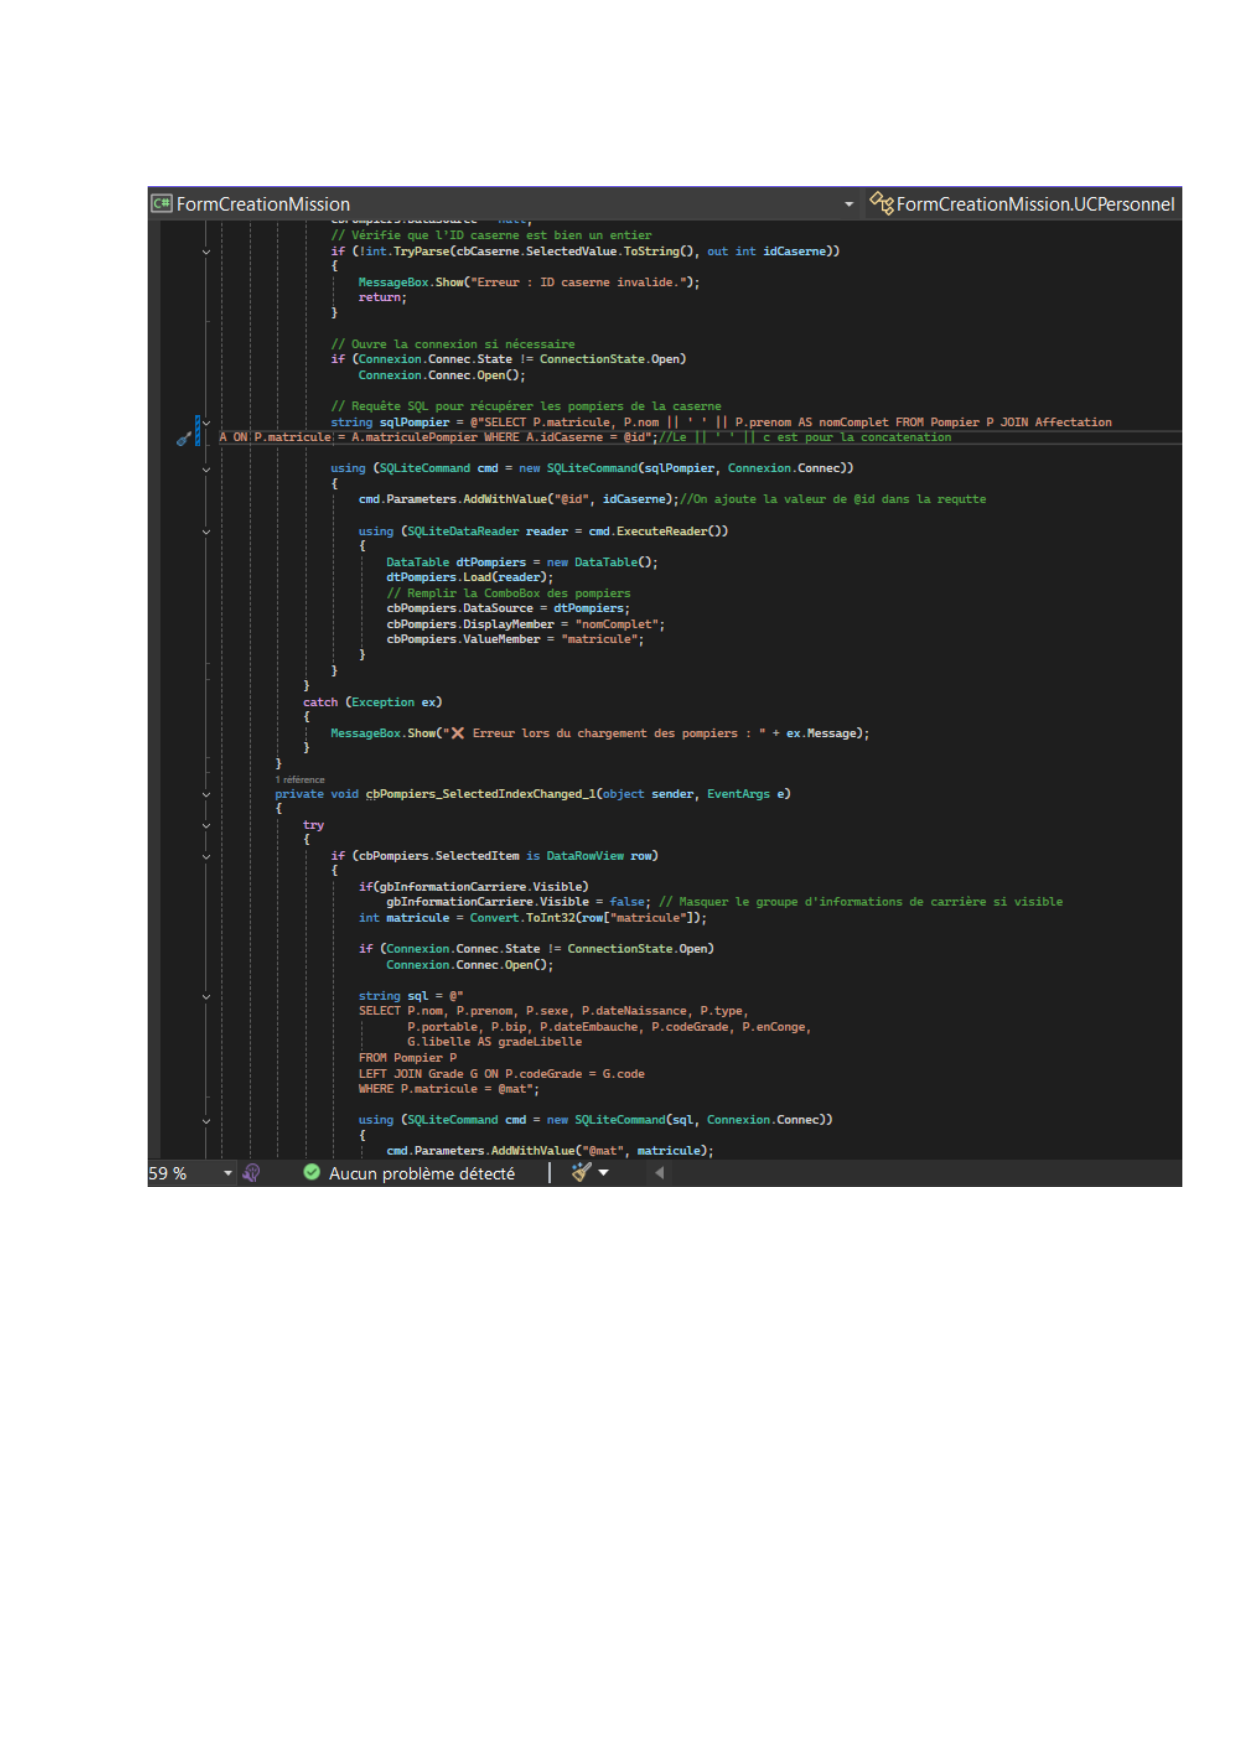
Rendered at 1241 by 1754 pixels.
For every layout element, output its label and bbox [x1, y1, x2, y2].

picture [147, 186, 1183, 1187]
